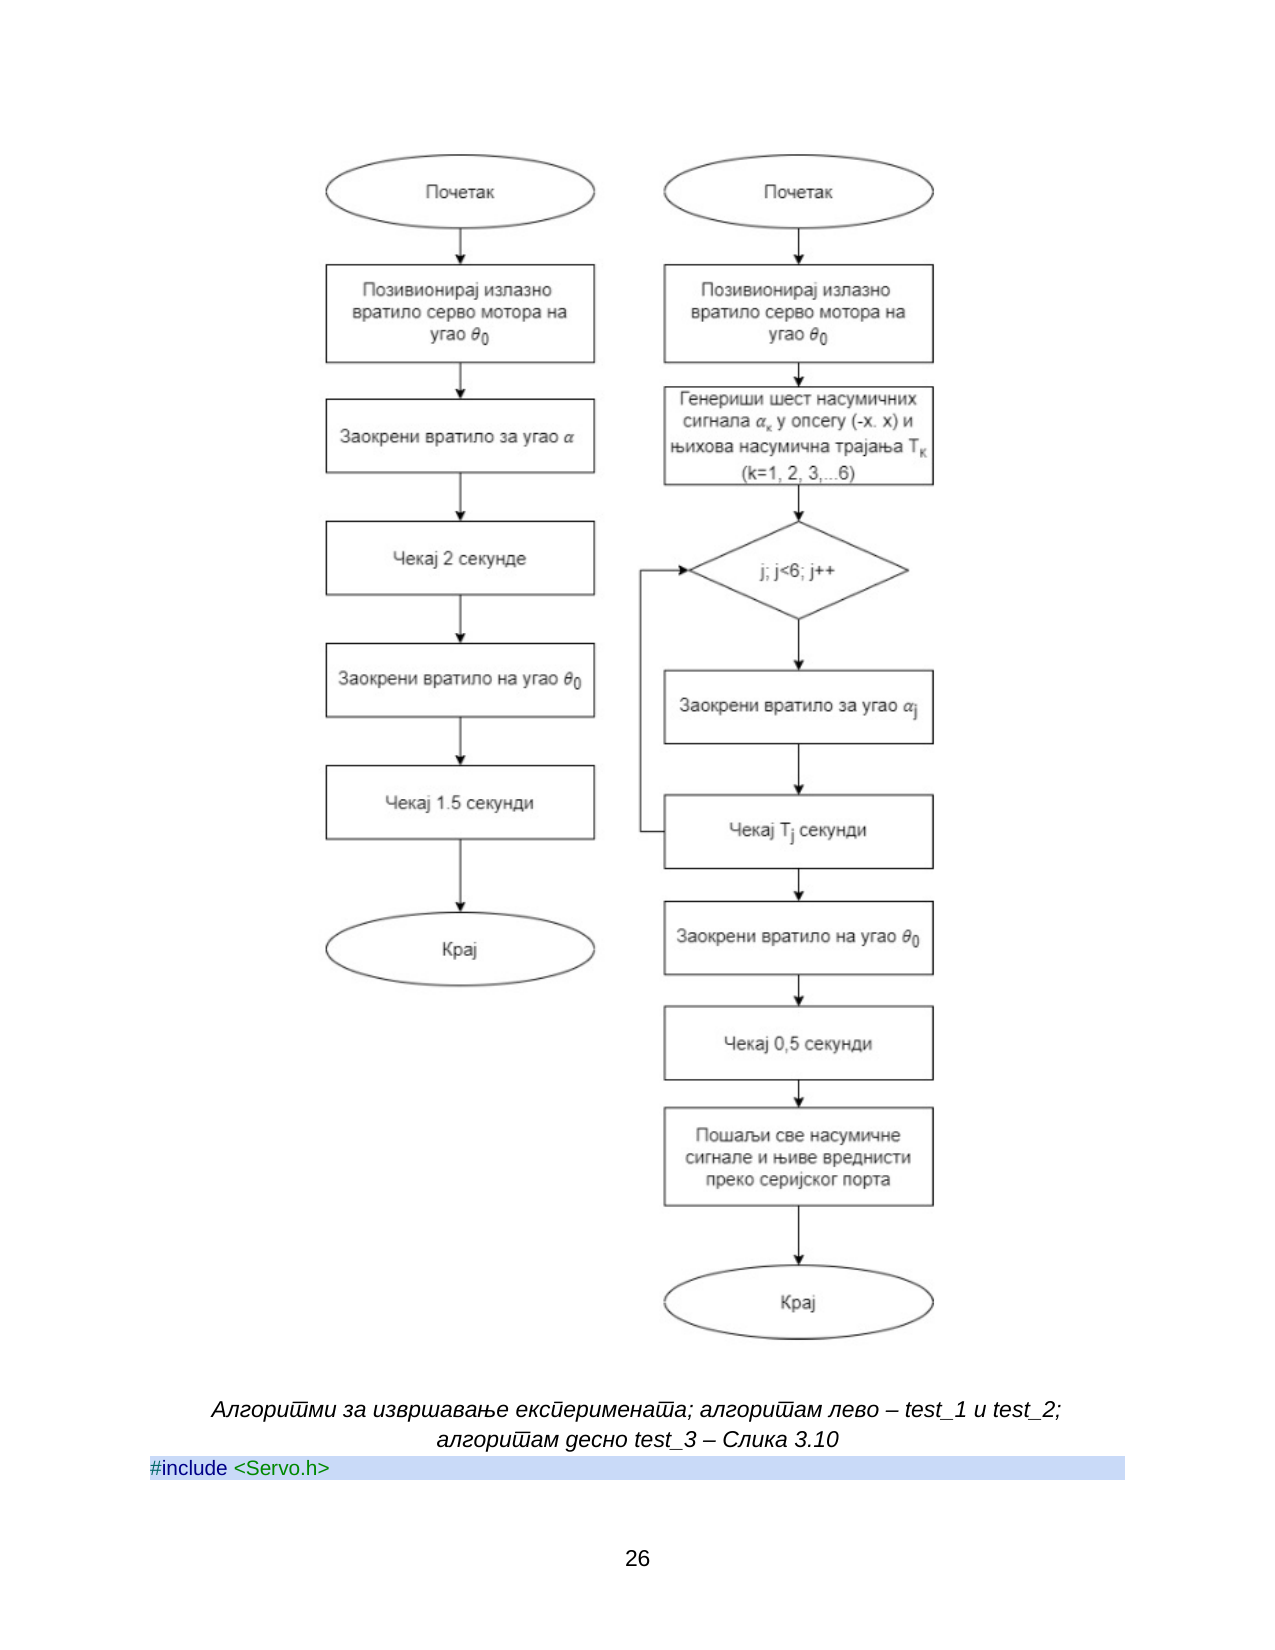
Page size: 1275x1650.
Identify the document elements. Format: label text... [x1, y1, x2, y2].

picture [308, 150, 967, 1362]
text Алгоритми за извршавање експеримената; алгоритам лево – test_1 и test_2; алгоритам десно test_3 – Слика 3.10 [150, 1396, 1125, 1452]
text #include <Servo.h> [150, 1456, 1125, 1480]
